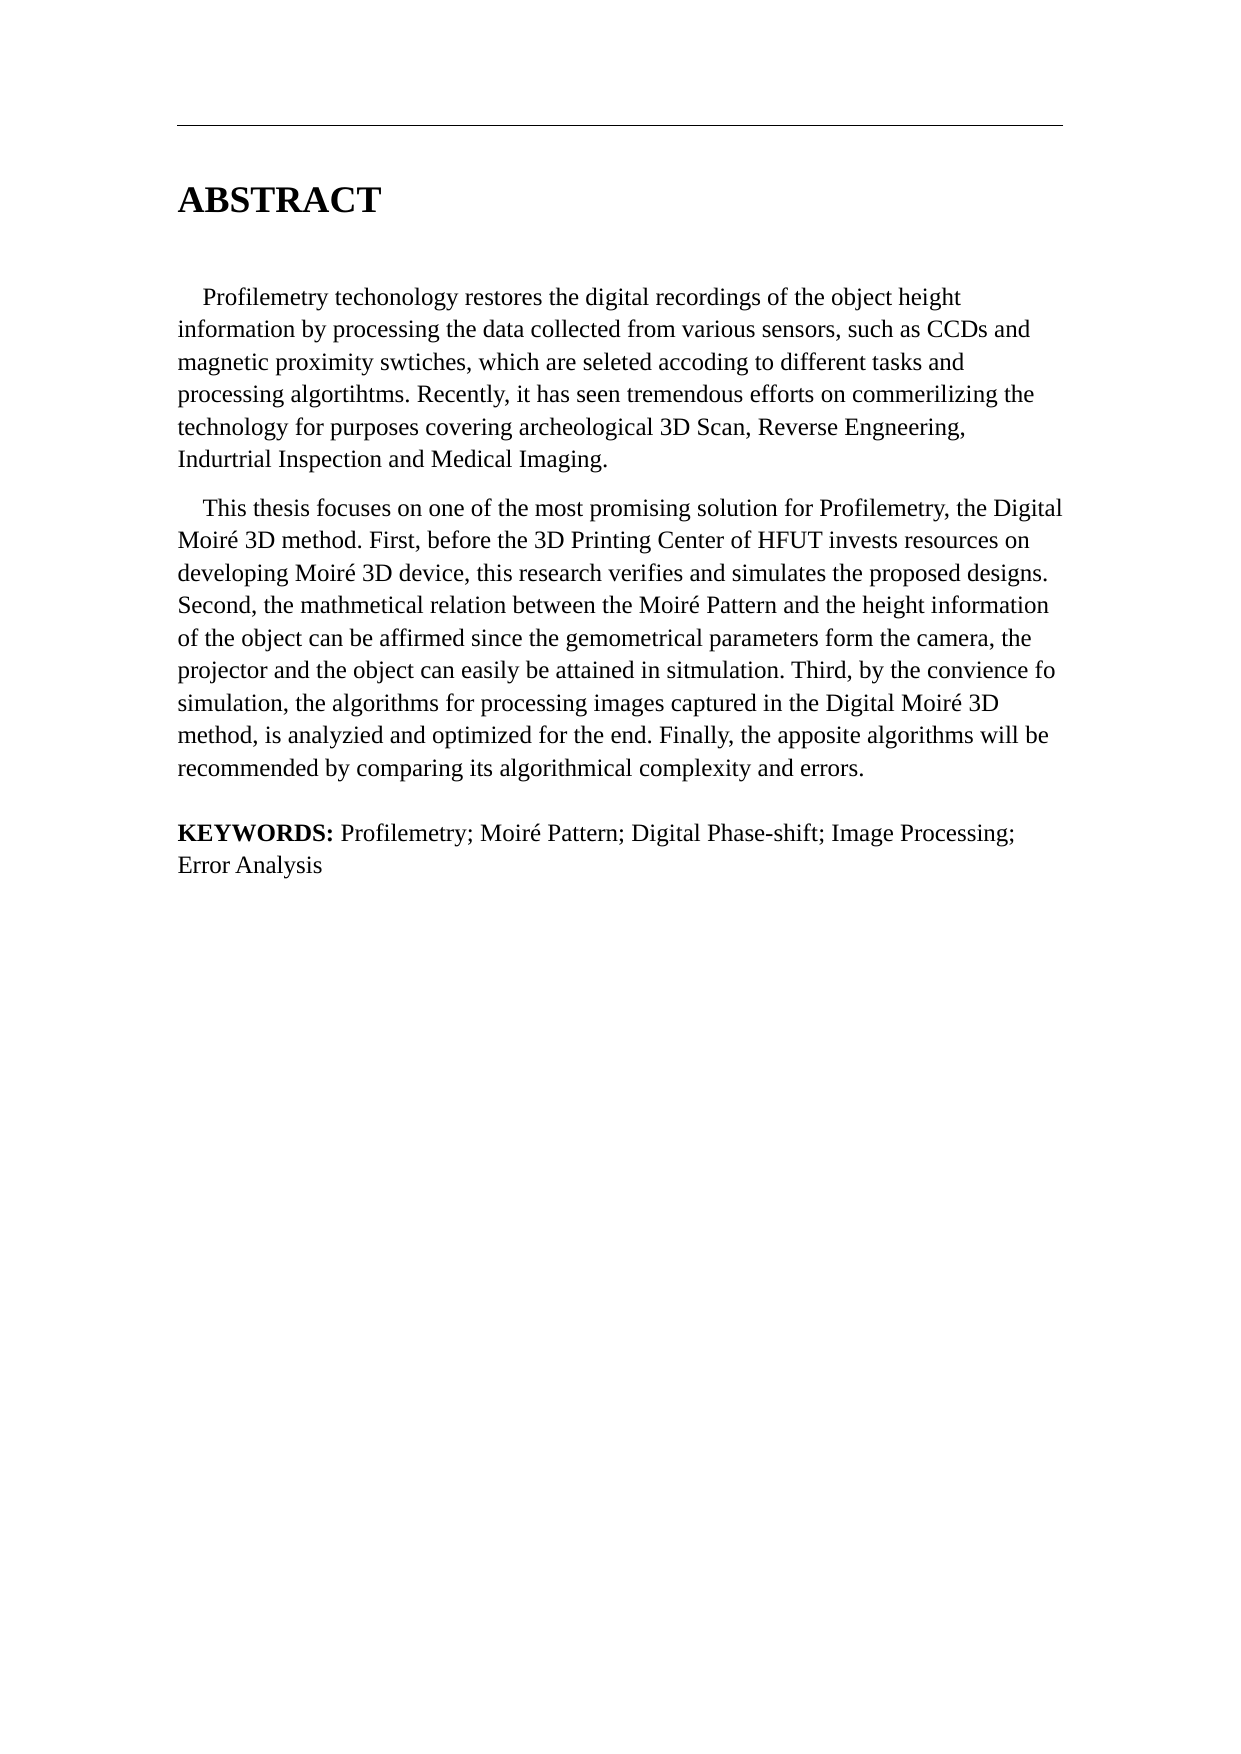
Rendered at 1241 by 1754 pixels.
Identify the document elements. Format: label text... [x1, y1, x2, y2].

text Profilemetry techonology restores the digital recordings of the object height information by processing the data collected from various sensors, such as CCDs and magnetic proximity swtiches, which are seleted accoding to different tasks and processing algortihtms. Recently, it has seen tremendous efforts on commerilizing the technology for purposes covering archeological 3D Scan, Reverse Engneering, Indurtrial Inspection and Medical Imaging. [177, 280, 1063, 475]
text KEYWORDS: Profilemetry; Moiré Pattern; Digital Phase-shift; Image Processing; Error Analysis [177, 816, 1063, 881]
text This thesis focuses on one of the most promising solution for Profilemetry, the Digital Moiré 3D method. First, before the 3D Printing Center of HFUT invests resources on developing Moiré 3D device, this research verifies and simulates the proposed designs. Second, the mathmetical relation between the Moiré Pattern and the height information of the object can be affirmed since the gemometrical parameters form the camera, the projector and the object can easily be attained in sitmulation. Third, by the convience fo simulation, the algorithms for processing images captured in the Digital Moiré 3D method, is analyzied and optimized for the end. Finally, the apposite algorithms will be recommended by comparing its algorithmical complexity and errors. [177, 491, 1063, 784]
text ABSTRACT [177, 166, 1063, 231]
